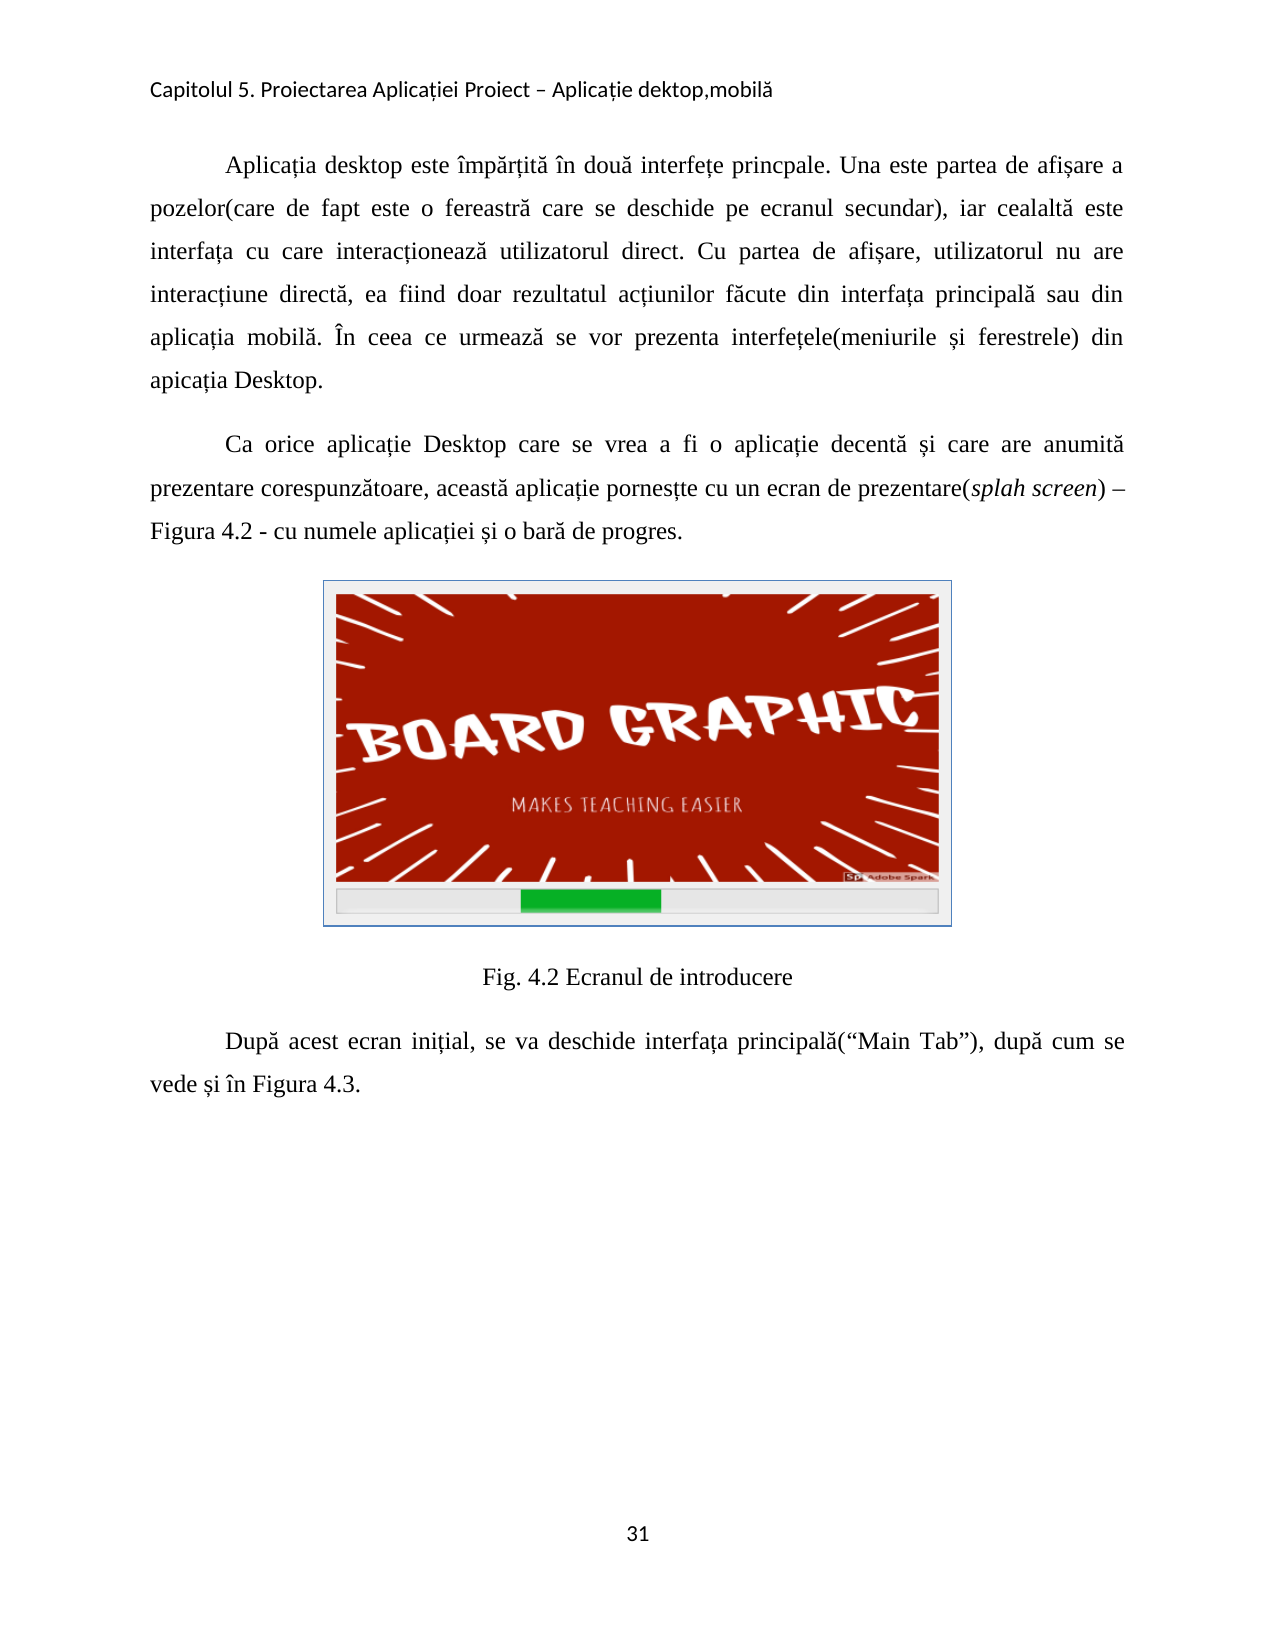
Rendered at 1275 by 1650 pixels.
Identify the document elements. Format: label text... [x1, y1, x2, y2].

text Ca orice aplicație Desktop care se vrea a fi o aplicație decentă și care are anumită prezentare corespunzătoare, această aplicație pornesțte cu un ecran de prezentare(splah screen) – Figura 4.2 - cu numele aplicației și o bară de progres. [150, 429, 1125, 544]
text Fig. 4.2 Ecranul de introducere [150, 962, 1125, 991]
text Aplicația desktop este împărțită în două interfețe princpale. Una este partea de afișare a pozelor(care de fapt este o fereastră care se deschide pe ecranul secundar), iar cealaltă este interfața cu care interacționează utilizatorul direct. Cu partea de afișare, utilizatorul nu are interacțiune directă, ea fiind doar rezultatul acțiunilor făcute din interfața principală sau din aplicația mobilă. În ceea ce urmează se vor prezenta interfețele(meniurile și ferestrele) din apicația Desktop. [150, 150, 1125, 394]
picture [324, 581, 951, 925]
text După acest ecran inițial, se va deschide interfața principală(“Main Tab”), după cum se vede și în Figura 4.3. [150, 1026, 1125, 1098]
